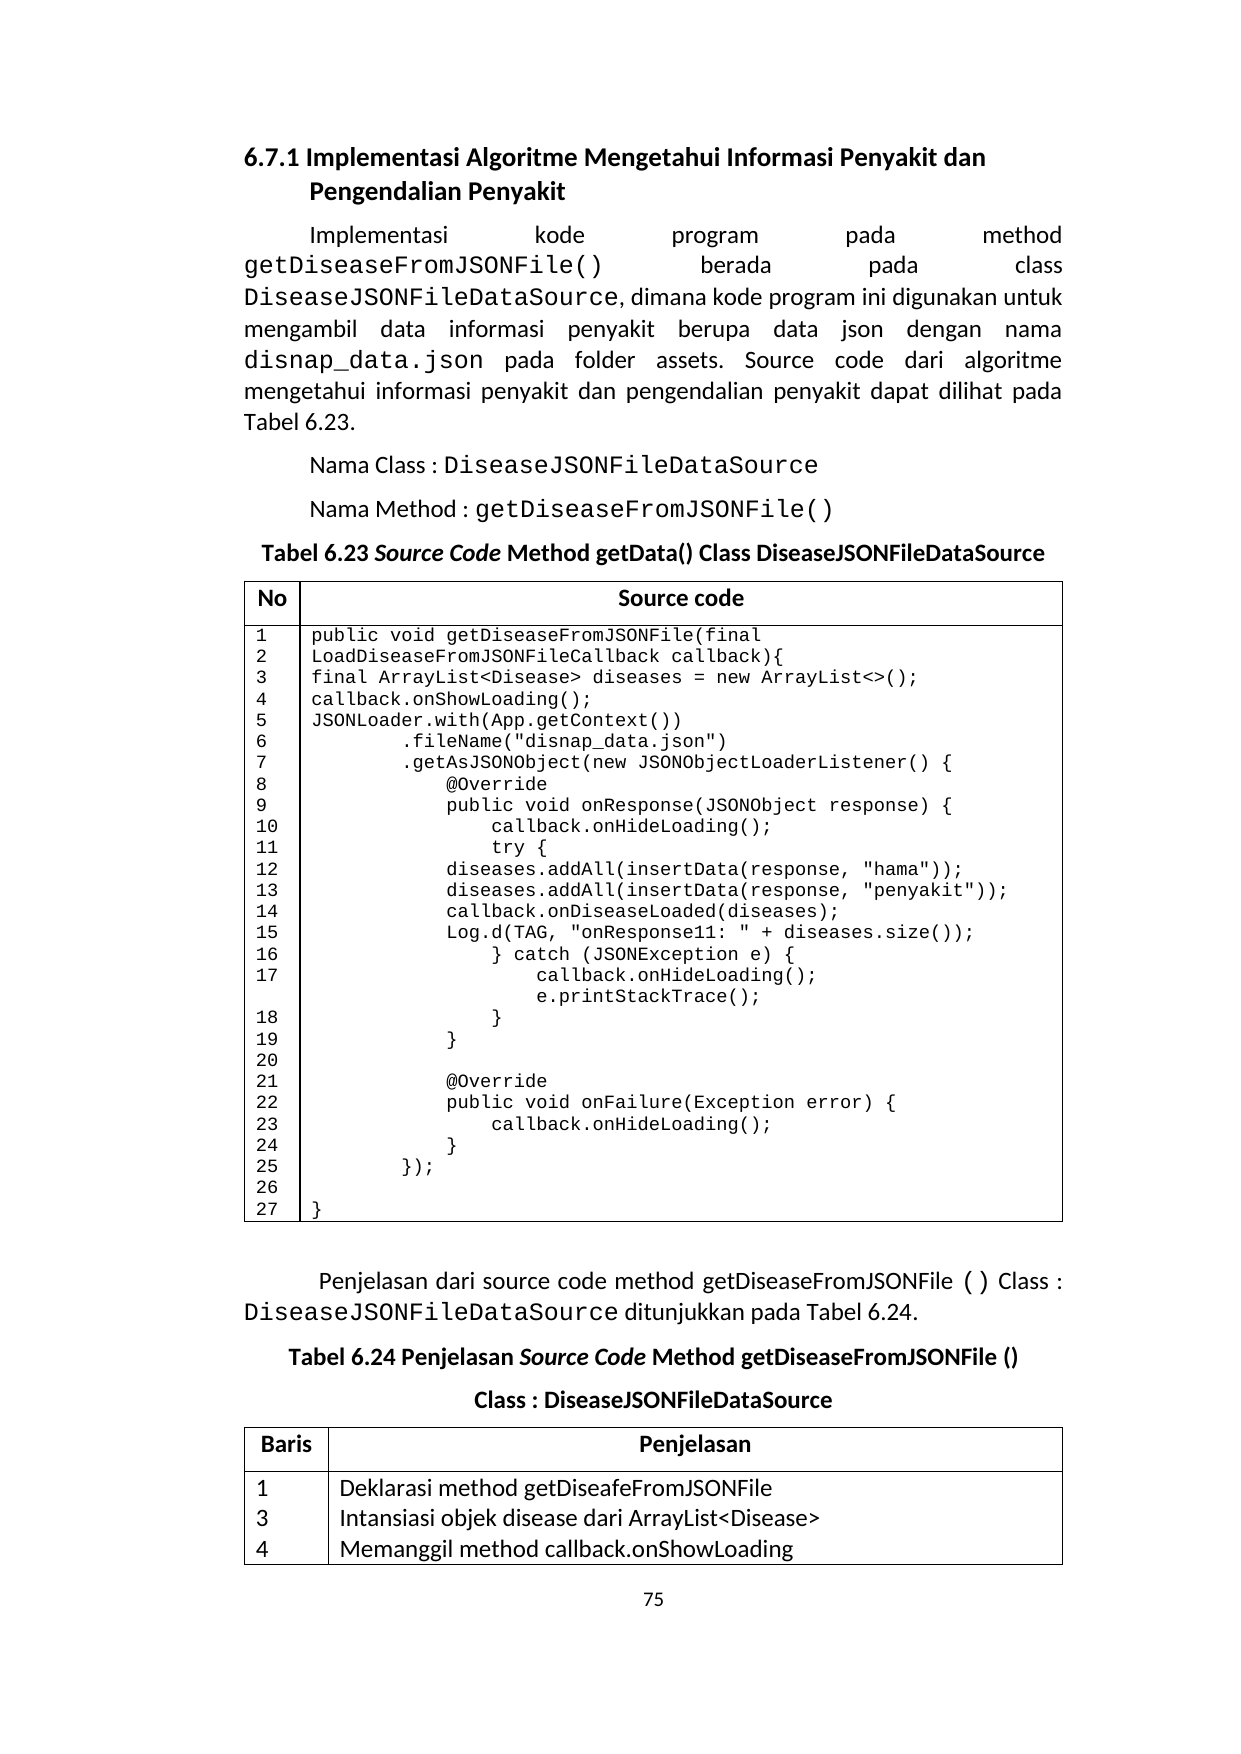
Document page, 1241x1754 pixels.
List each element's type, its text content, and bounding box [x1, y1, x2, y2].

table_header Source code [301, 582, 1062, 625]
text Nama Class : DiseaseJSONFileDataSource [244, 449, 1063, 481]
table_header Baris [245, 1428, 328, 1471]
text Nama Method : getDiseaseFromJSONFile() [244, 493, 1063, 525]
table_header Penjelasan [329, 1428, 1062, 1471]
subtitle Implementasi Algoritme Mengetahui Informasi Penyakit dan Pengendalian Penyakit [244, 141, 1063, 207]
table_header No [245, 582, 299, 625]
table_cell public void getDiseaseFromJSONFile(final LoadDiseaseFromJSONFileCallback callback){ final ArrayList<Disease> diseases = new ArrayList<>(); callback.onShowLoading(); JSONLoader.with(App.getContext()) .fileName("disnap_data.json") .getAsJSONObject(new JSONObjectLoaderListener() { @Override public void onResponse(JSONObject response) { callback.onHideLoading(); try { diseases.addAll(insertData(response, "hama")); diseases.addAll(insertData(response, "penyakit")); callback.onDiseaseLoaded(diseases); Log.d(TAG, "onResponse11: " + diseases.size()); } catch (JSONException e) { callback.onHideLoading(); e.printStackTrace(); } } @Override public void onFailure(Exception error) { callback.onHideLoading(); } }); } [301, 626, 1062, 1221]
text Class : DiseaseJSONFileDataSource [244, 1384, 1063, 1414]
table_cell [245, 1472, 328, 1563]
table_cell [329, 1472, 1062, 1563]
table_cell 1 2 3 4 5 6 7 8 9 10 11 12 13 14 15 16 17 18 19 20 21 22 23 24 25 26 27 [245, 626, 299, 1221]
